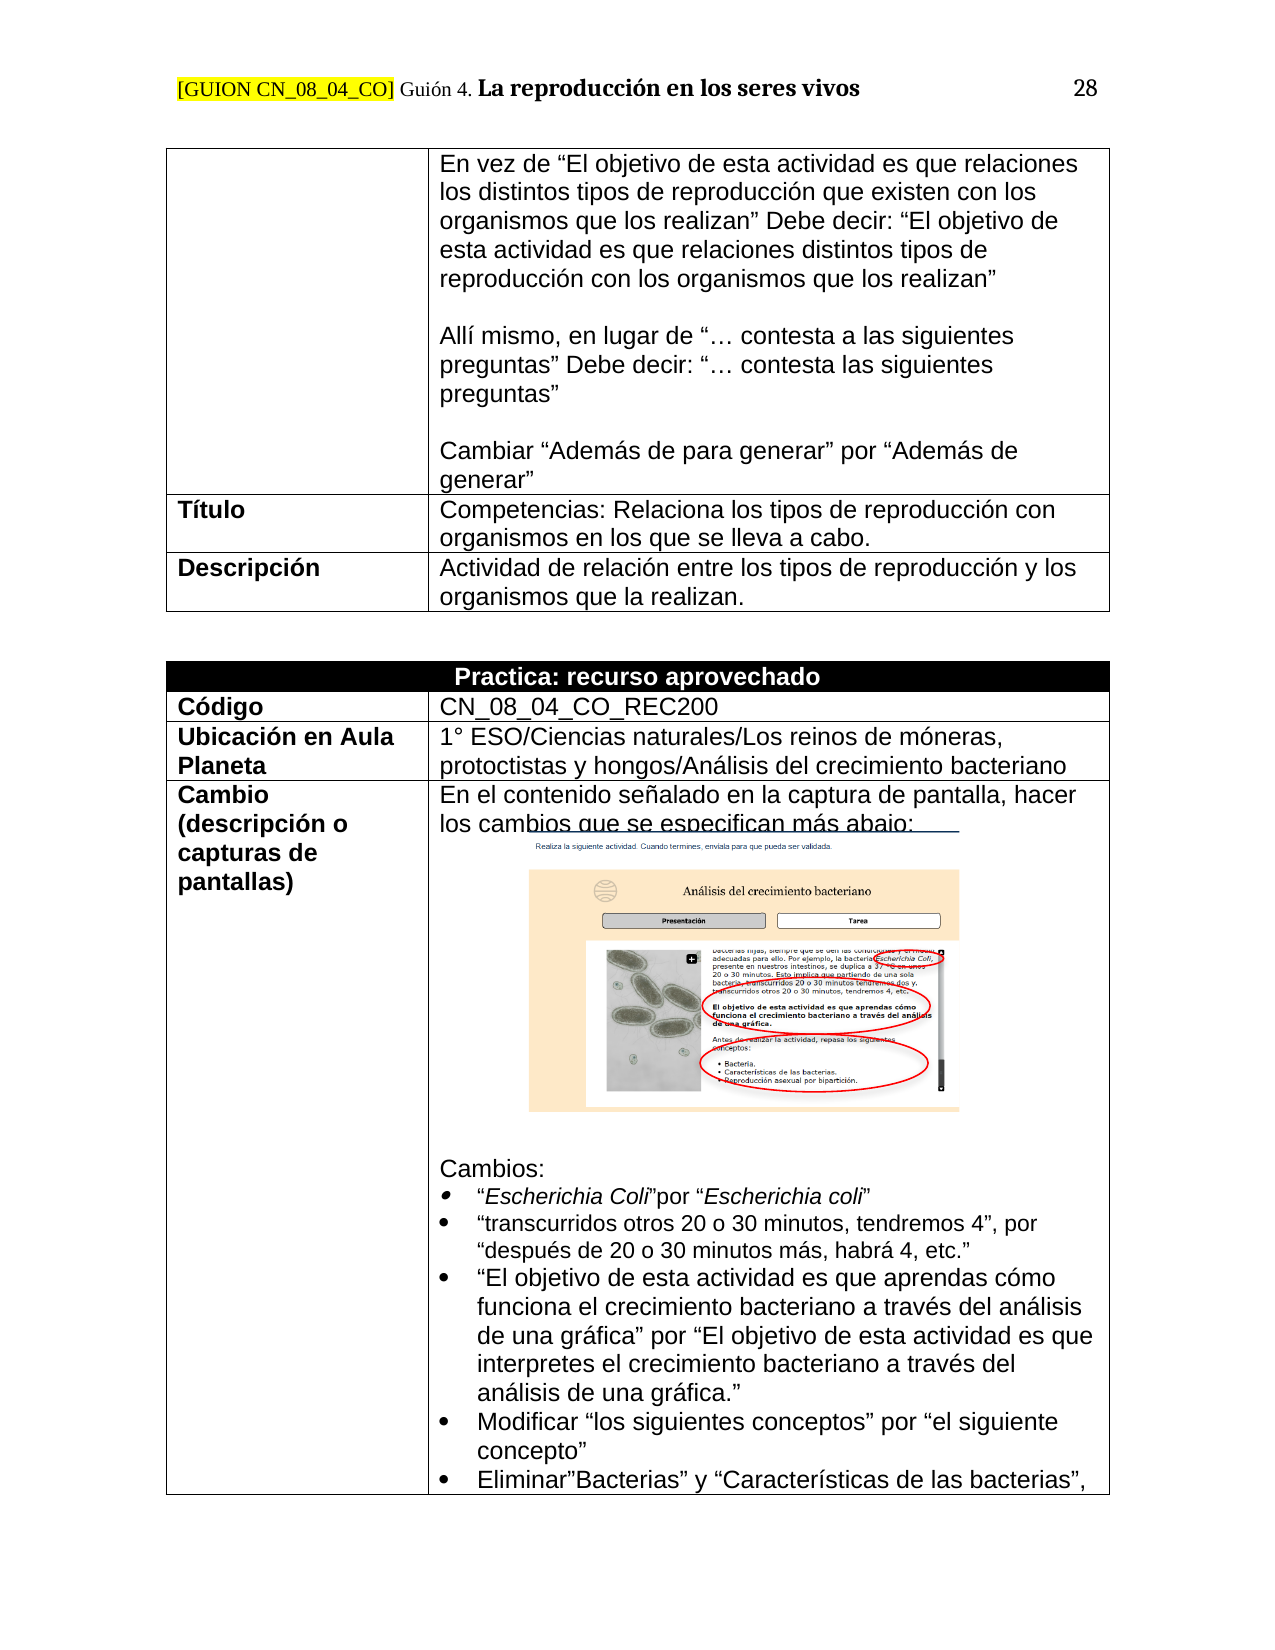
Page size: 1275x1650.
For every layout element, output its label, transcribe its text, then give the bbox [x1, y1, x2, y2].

table_cell Título [167, 495, 428, 552]
table_cell Competencias: Relaciona los tipos de reproducción con organismos en los que se lleva a cabo. [429, 495, 1109, 552]
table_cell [167, 781, 428, 1493]
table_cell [167, 149, 428, 494]
table_cell Actividad de relación entre los tipos de reproducción y los organismos que la realizan. [429, 553, 1109, 611]
picture [528, 831, 960, 1112]
table_cell Código [167, 692, 428, 721]
table_header Practica: recurso aprovechado [167, 663, 1109, 691]
table_cell Descripción [167, 553, 428, 611]
table_cell Ubicación en Aula Planeta [167, 722, 428, 779]
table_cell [429, 781, 1109, 1493]
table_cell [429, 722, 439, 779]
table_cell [429, 149, 1109, 494]
table_cell CN_08_04_CO_REC200 [429, 692, 1109, 721]
